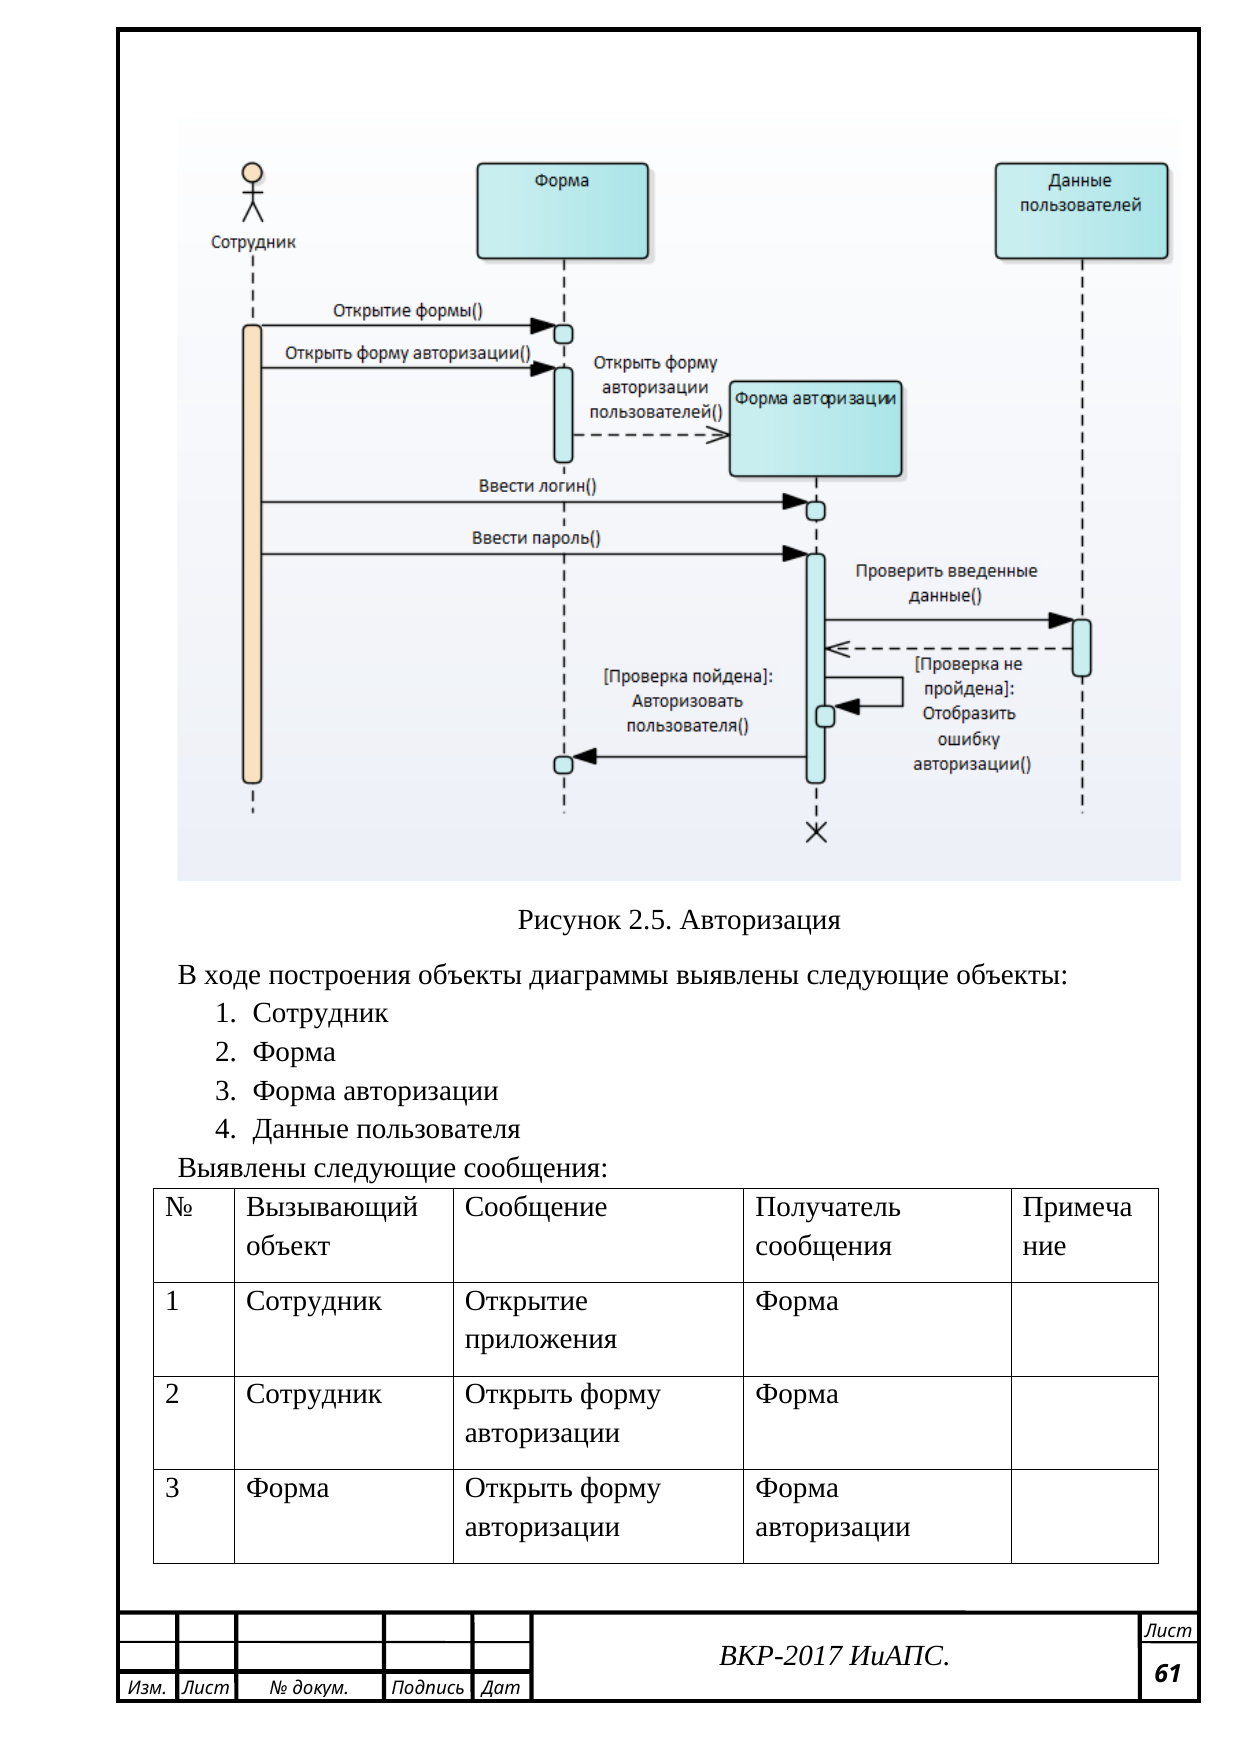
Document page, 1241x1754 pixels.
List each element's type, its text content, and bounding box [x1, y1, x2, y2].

picture [177, 118, 1182, 881]
table_cell Форма [744, 1377, 1011, 1469]
table_header Получатель сообщения [744, 1189, 1011, 1282]
table_cell 1 [154, 1283, 234, 1376]
table_cell Сотрудник [235, 1377, 453, 1469]
text В ходе построения объекты диаграммы выявлены следующие объекты: [177, 957, 1181, 991]
list Сотрудник [215, 996, 1181, 1029]
table_cell 3 [154, 1470, 234, 1563]
table_cell Открыть форму авторизации [454, 1377, 743, 1469]
table_header № [154, 1189, 234, 1282]
table_cell Форма авторизации [744, 1470, 1011, 1563]
table_cell [1012, 1470, 1158, 1563]
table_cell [454, 1470, 743, 1563]
text Выявлены следующие сообщения: [177, 1150, 1181, 1183]
table_cell 2 [154, 1377, 234, 1469]
table_cell [1012, 1377, 1158, 1469]
text Рисунок 2.5. Авторизация [177, 902, 1181, 935]
table_cell Открытие приложения [454, 1283, 743, 1376]
table_header Вызывающий объект [235, 1189, 453, 1282]
list Форма авторизации [215, 1073, 1181, 1106]
list Форма [215, 1034, 1181, 1068]
table_header Сообщение [454, 1189, 743, 1282]
table_cell Сотрудник [235, 1283, 453, 1376]
list Данные пользователя [215, 1111, 1181, 1145]
table_header Примечание [1012, 1189, 1158, 1282]
table_cell Форма [235, 1470, 453, 1563]
table_cell [1012, 1283, 1158, 1376]
table_cell Форма [744, 1283, 1011, 1376]
